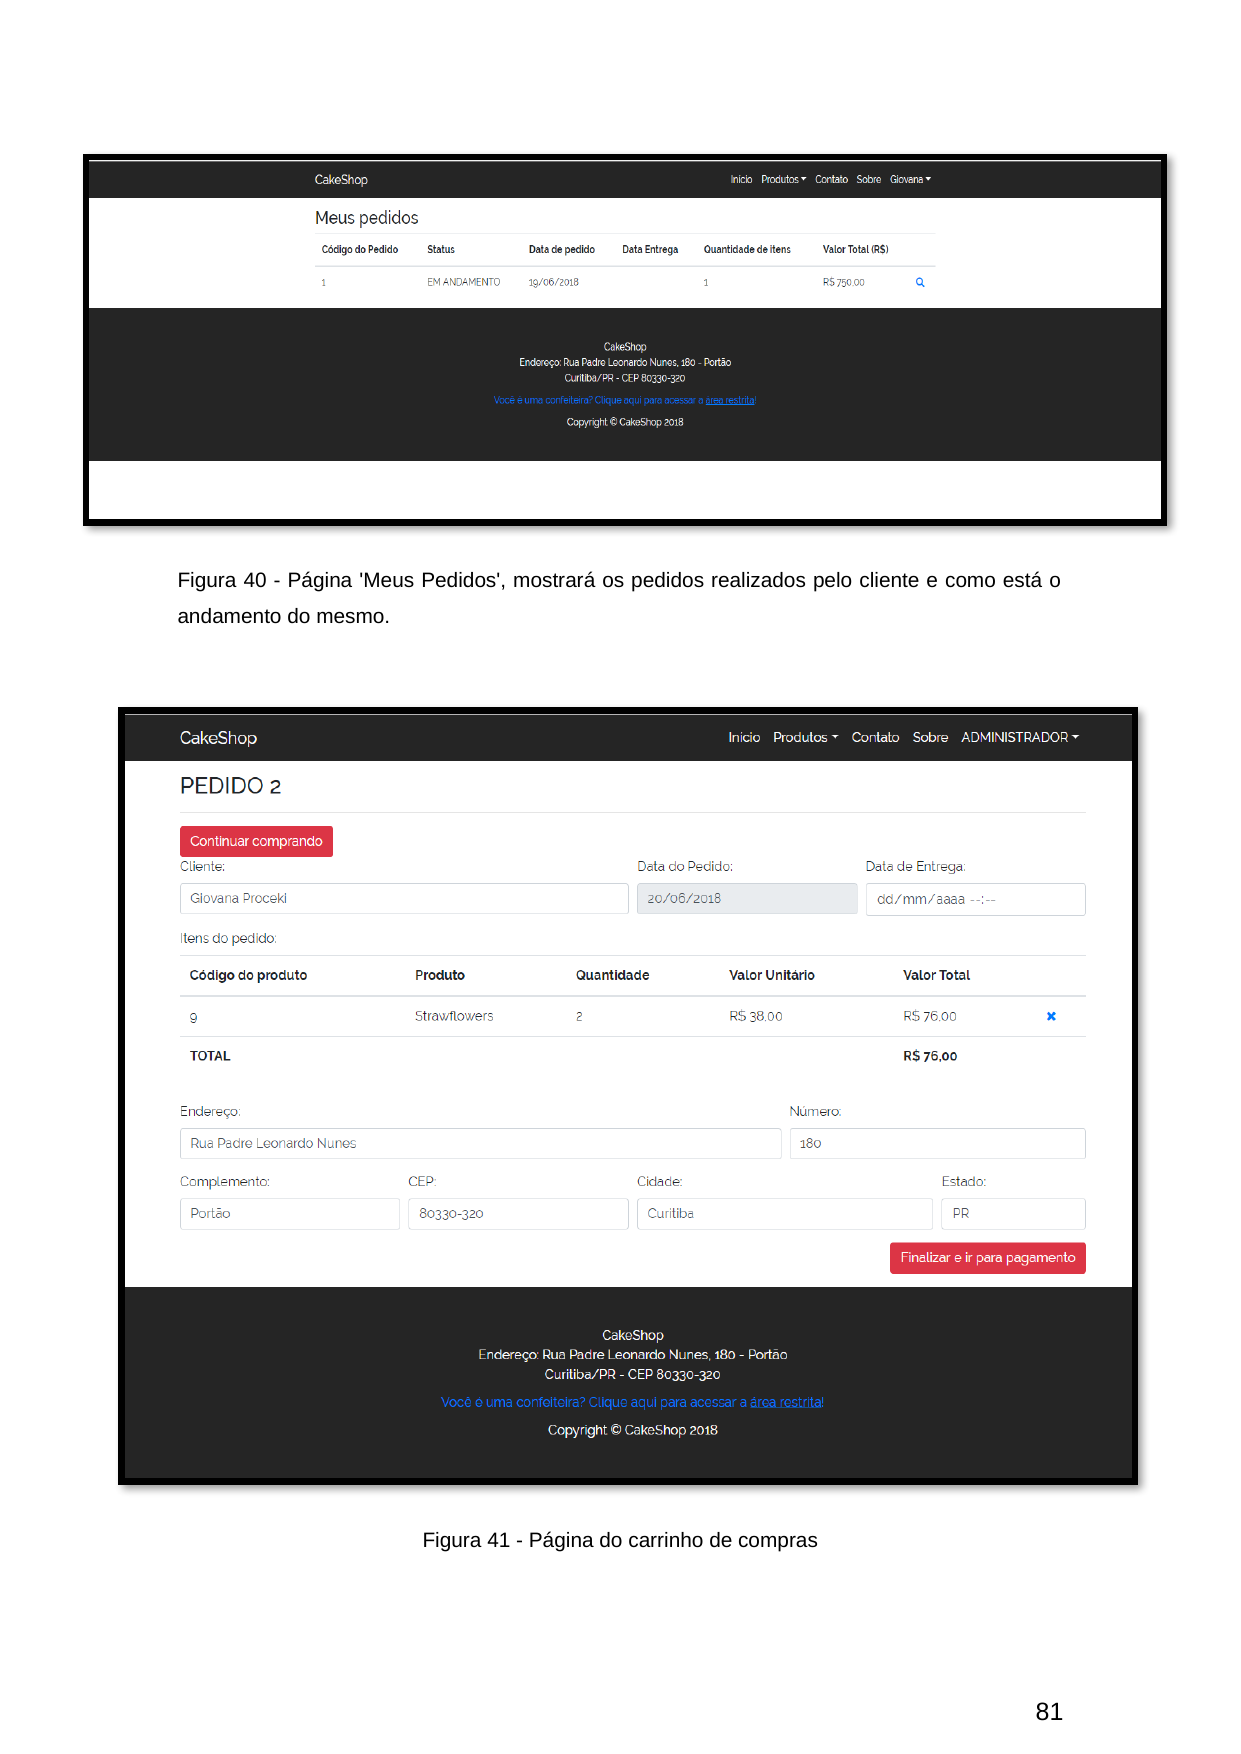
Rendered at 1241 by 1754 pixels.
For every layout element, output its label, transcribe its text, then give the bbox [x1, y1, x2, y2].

text Figura 41 - Página do carrinho de compras [177, 1528, 1063, 1552]
picture [89, 160, 1161, 519]
text Figura 40 - Página 'Meus Pedidos', mostrará os pedidos realizados pelo cliente e como está o andamento do mesmo. [177, 568, 1063, 628]
picture [125, 714, 1132, 1478]
